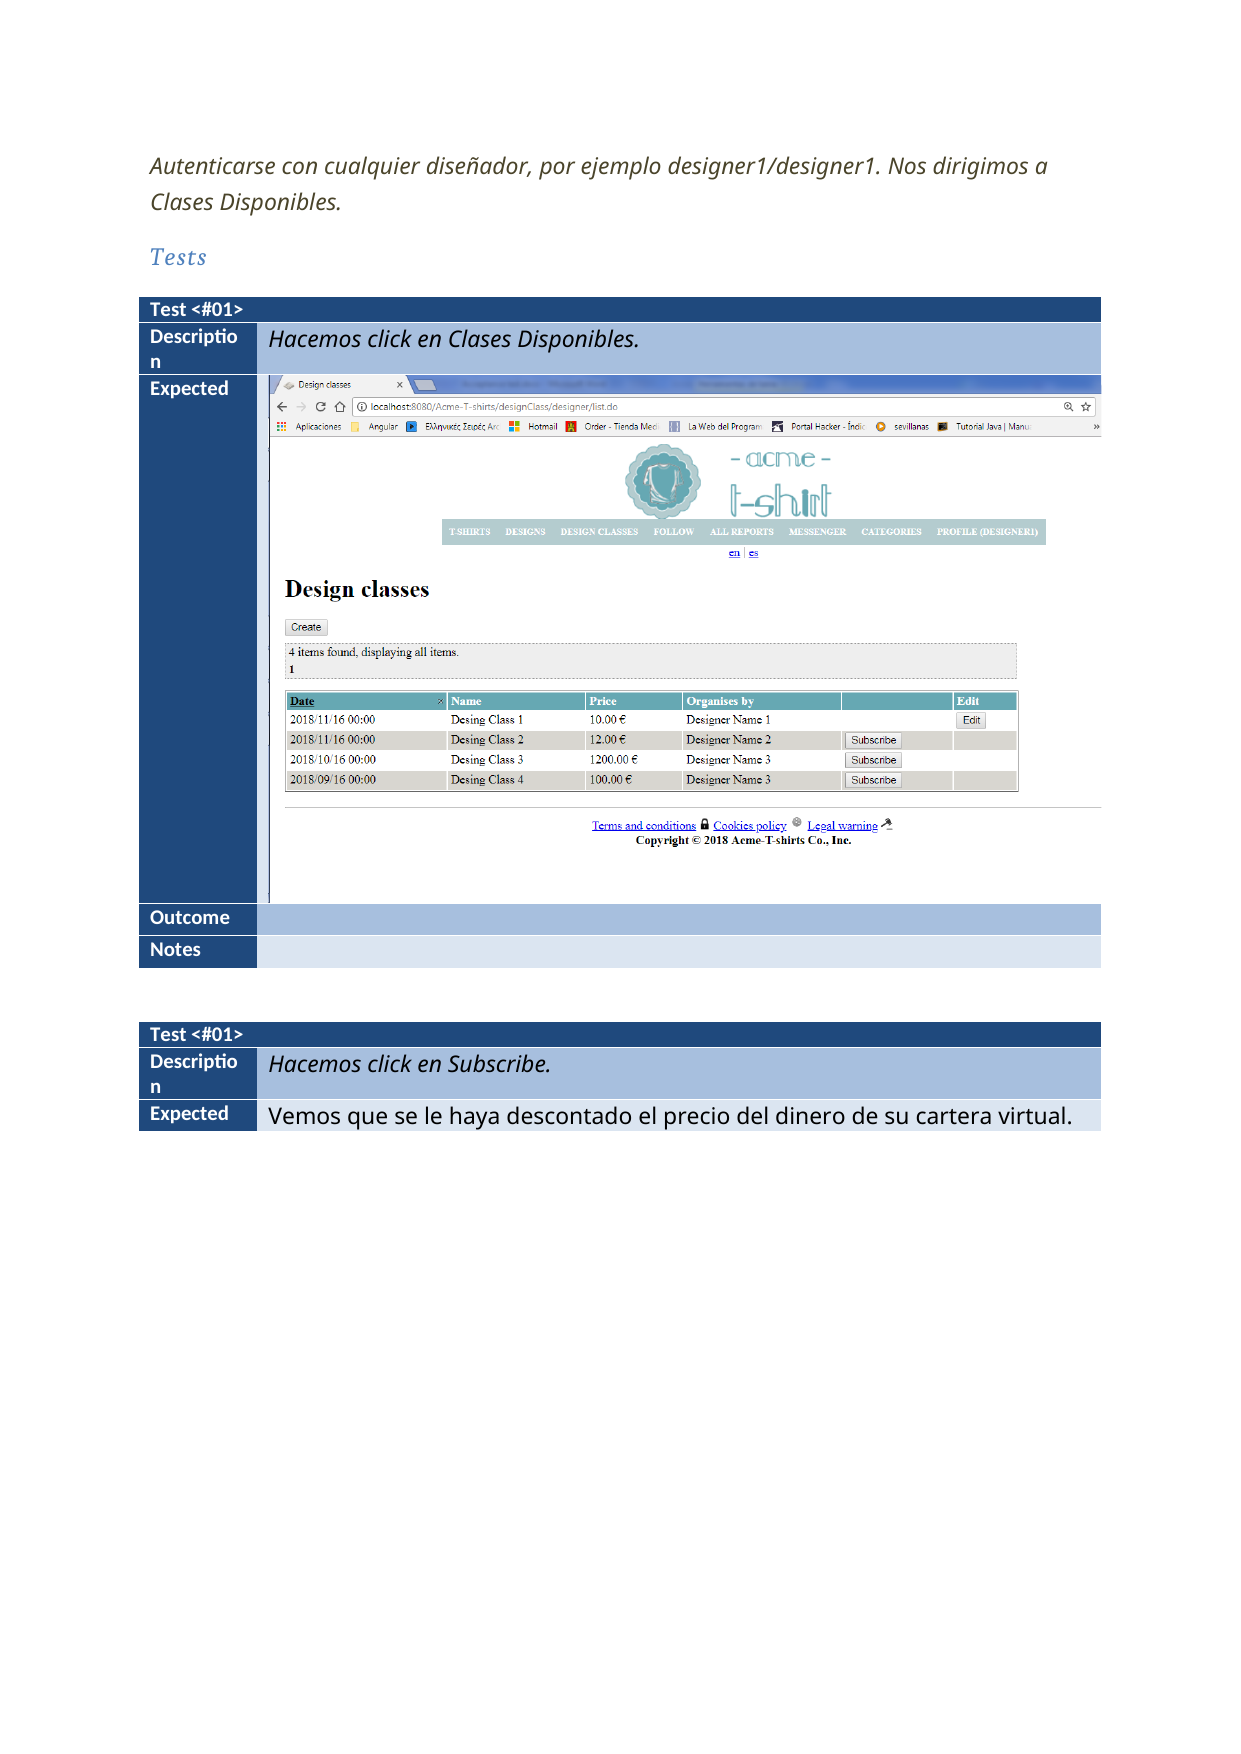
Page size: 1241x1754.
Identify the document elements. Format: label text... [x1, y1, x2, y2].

table_cell Notes [139, 936, 257, 968]
table_cell Vemos que se le haya descontado el precio del dinero de su cartera virtual. [257, 1100, 1101, 1131]
subtitle Tests [150, 243, 1090, 271]
table_cell Hacemos click en Clases Disponibles. [257, 323, 1101, 374]
text Autenticarse con cualquier diseñador, por ejemplo designer1/designer1. Nos dirigimos a Clases Disponibles. [150, 150, 1090, 217]
table_header Test <#01> [139, 1022, 1101, 1047]
table_cell [257, 904, 1101, 935]
picture [268, 375, 1102, 903]
table_cell Outcome [139, 904, 257, 935]
table_cell [257, 375, 268, 903]
table_header Test <#01> [139, 297, 1101, 322]
table_cell Hacemos click en Subscribe. [257, 1048, 1101, 1099]
table_cell Description [139, 323, 257, 374]
table_cell [257, 936, 1101, 968]
table_cell Expected [139, 375, 257, 903]
table_cell Description [139, 1048, 257, 1099]
table_cell Expected [139, 1100, 257, 1131]
